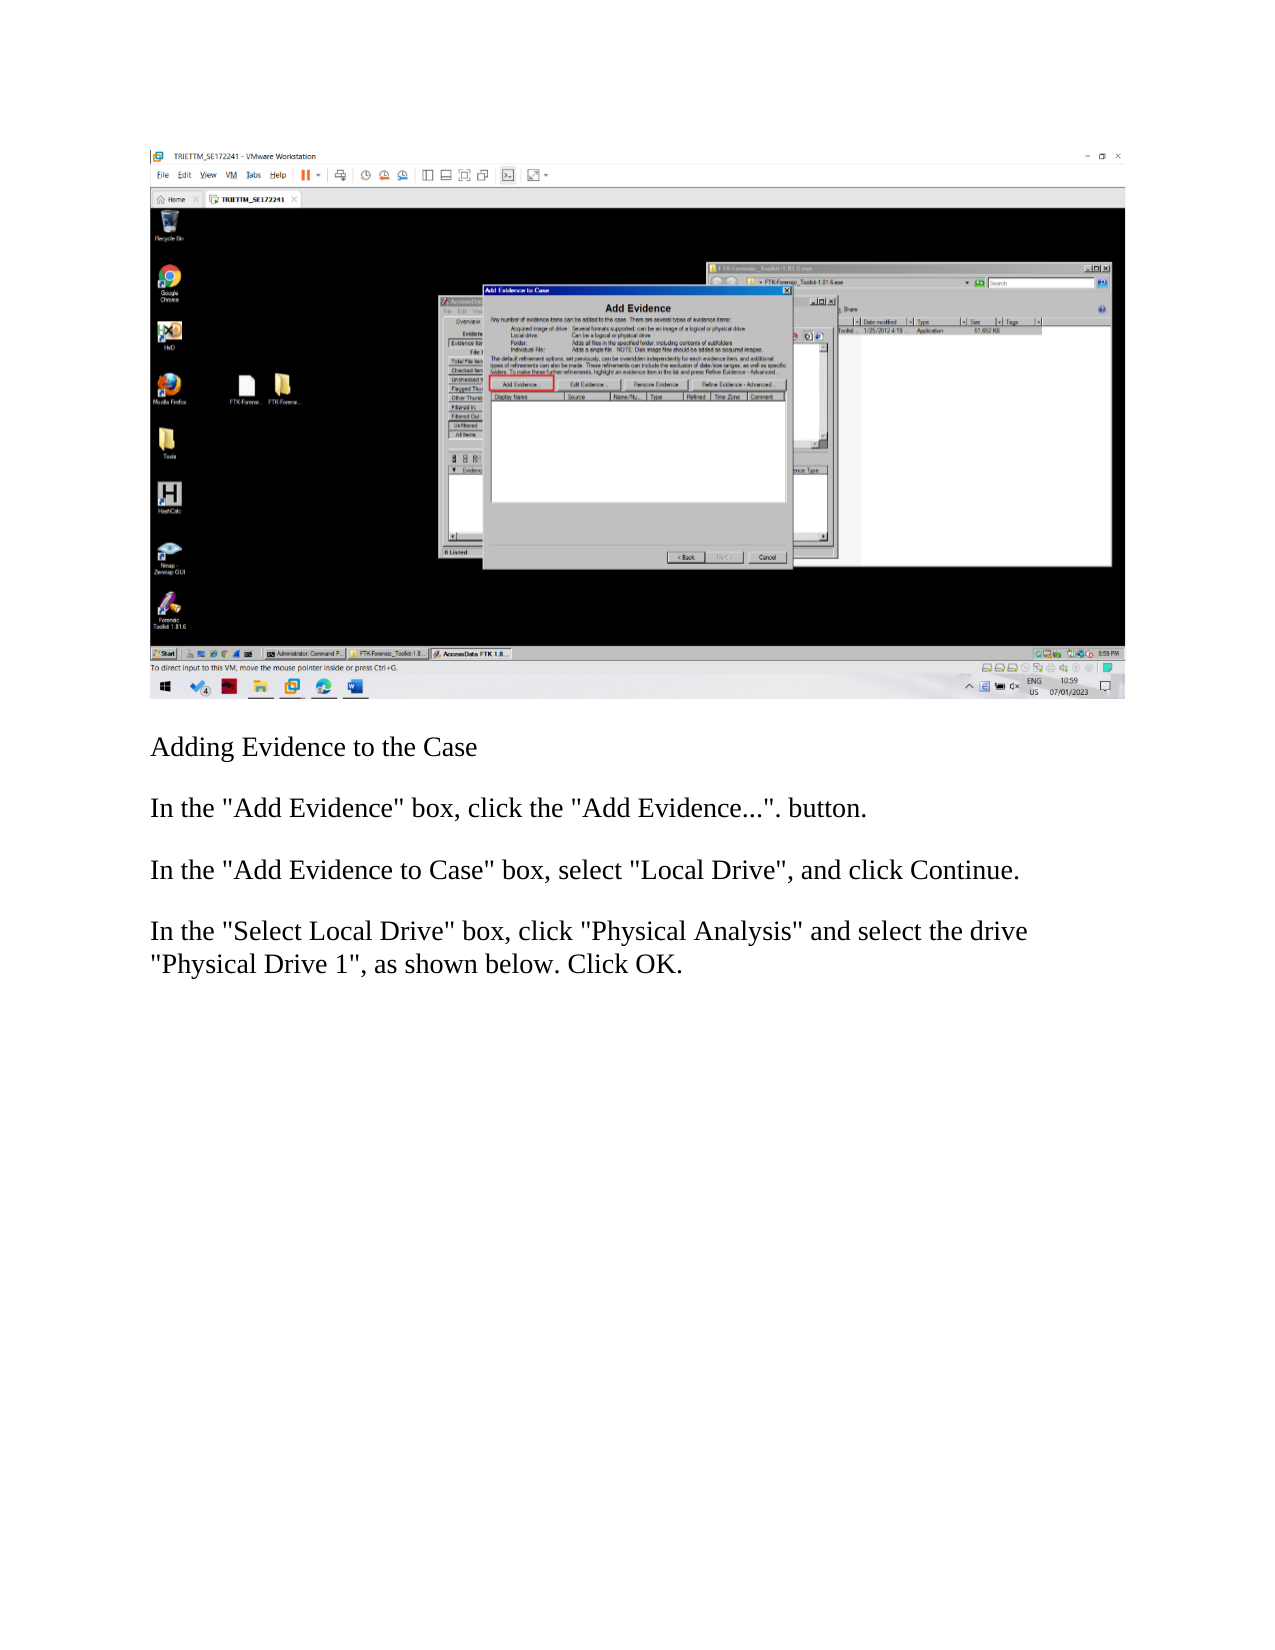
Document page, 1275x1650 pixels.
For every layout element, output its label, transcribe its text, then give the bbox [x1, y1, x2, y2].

text Adding Evidence to the Case [150, 730, 1125, 762]
text In the "Select Local Drive" box, click "Physical Analysis" and select the drive "Physical Drive 1", as shown below. Click OK. [150, 914, 1125, 979]
picture [150, 150, 1125, 699]
text In the "Add Evidence to Case" box, select "Local Drive", and click Continue. [150, 853, 1125, 885]
text In the "Add Evidence" box, click the "Add Evidence...". button. [150, 791, 1125, 824]
